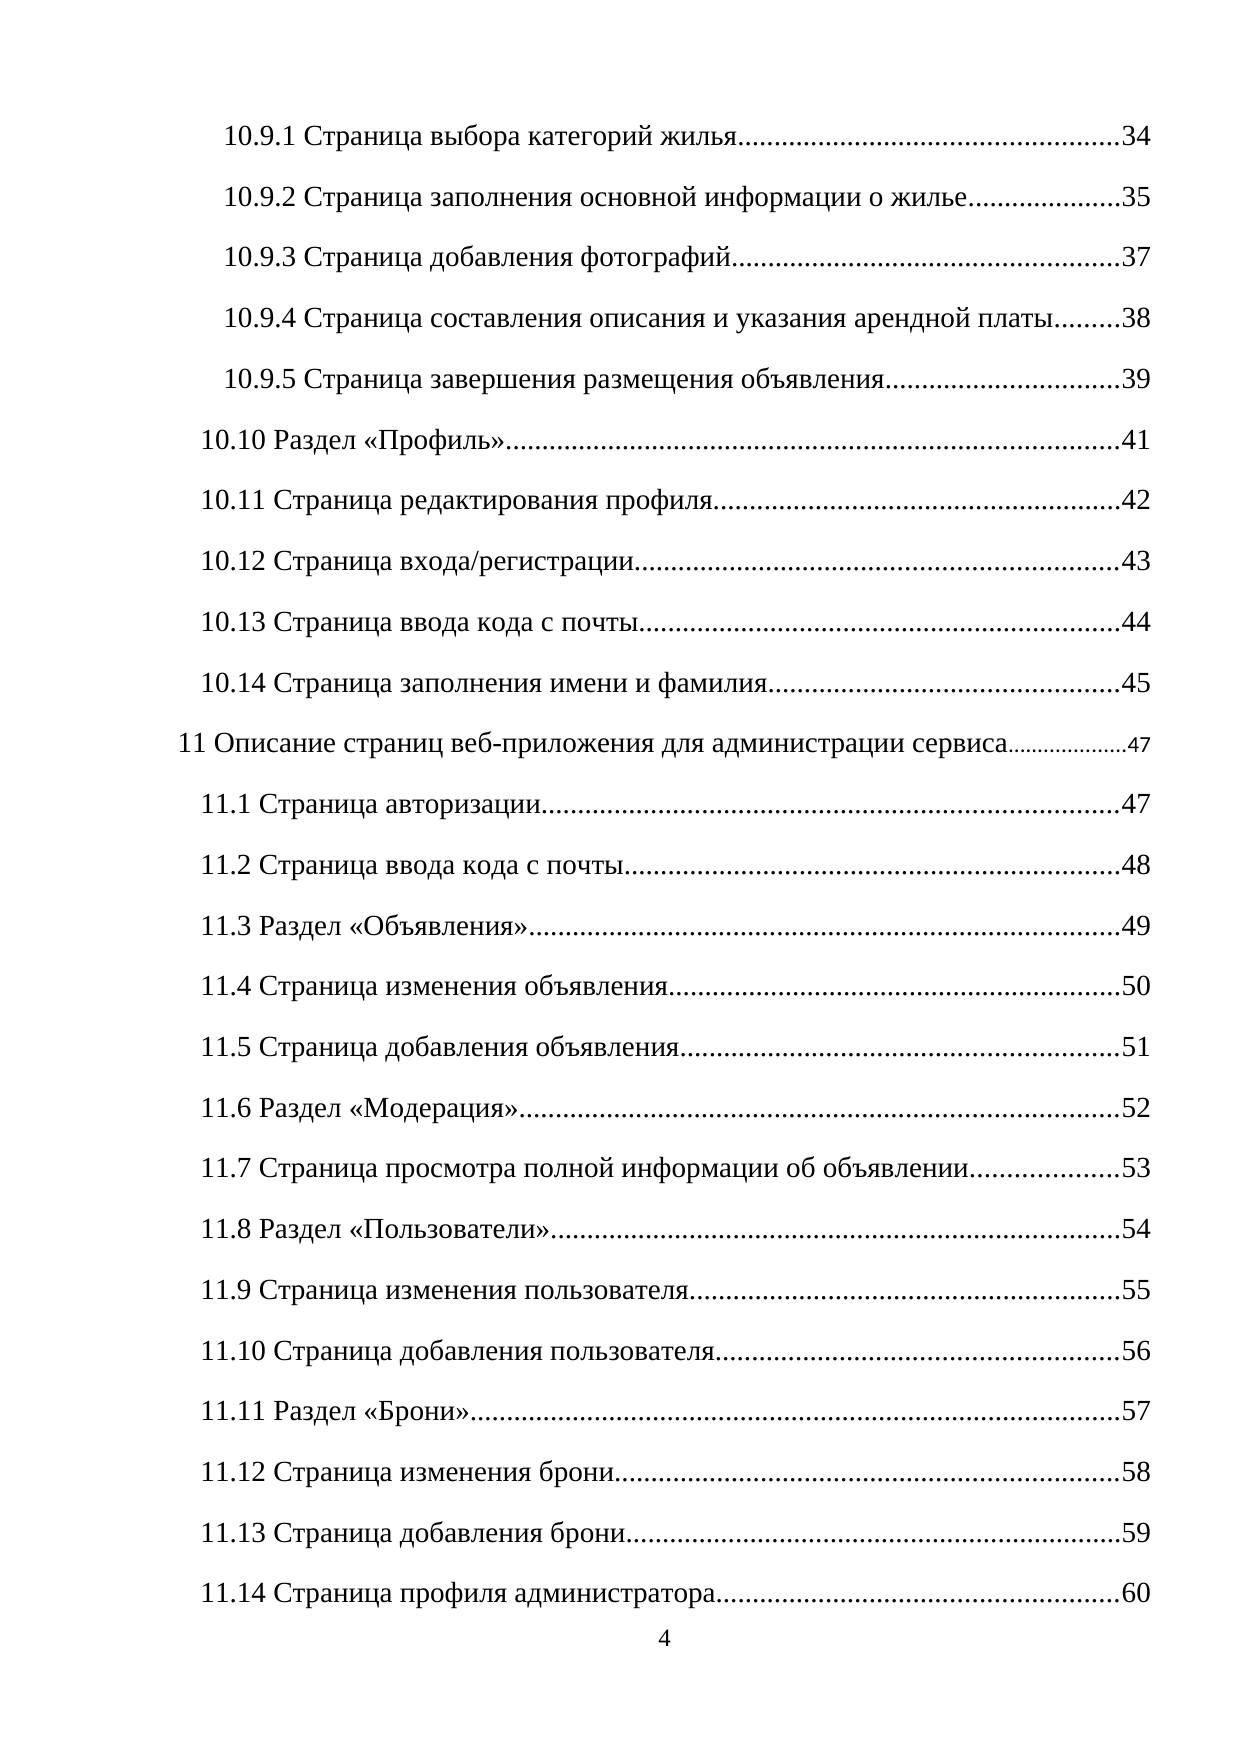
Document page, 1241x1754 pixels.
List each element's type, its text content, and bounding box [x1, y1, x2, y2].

text 11.9 Страница изменения пользователя 55 [200, 1272, 1152, 1306]
text 10.9.2 Страница заполнения основной информации о жилье 35 [223, 179, 1152, 212]
text 10.9.1 Страница выбора категорий жилья 34 [223, 118, 1152, 152]
text 10.9.5 Страница завершения размещения объявления 39 [223, 361, 1152, 394]
text 10.14 Страница заполнения имени и фамилия 45 [200, 665, 1152, 698]
text 11.12 Страница изменения брони 58 [200, 1454, 1152, 1488]
text 11.6 Раздел «Модерация» 52 [200, 1090, 1152, 1123]
text 11.1 Страница авторизации 47 [200, 786, 1152, 820]
text 11.8 Раздел «Пользователи» 54 [200, 1211, 1152, 1245]
text 11.14 Страница профиля администратора 60 [200, 1576, 1152, 1609]
text 11 Описание страниц веб-приложения для администрации сервиса 47 [177, 725, 1152, 759]
text 11.11 Раздел «Брони» 57 [200, 1393, 1152, 1427]
text 10.13 Страница ввода кода с почты 44 [200, 604, 1152, 637]
text 11.4 Страница изменения объявления 50 [200, 968, 1152, 1002]
text 11.13 Страница добавления брони 59 [200, 1515, 1152, 1548]
text 11.2 Страница ввода кода с почты 48 [200, 847, 1152, 880]
text 10.10 Раздел «Профиль» 41 [200, 422, 1152, 455]
text 10.12 Страница входа/регистрации 43 [200, 543, 1152, 577]
text 11.3 Раздел «Объявления» 49 [200, 908, 1152, 941]
text 10.9.3 Страница добавления фотографий 37 [223, 239, 1152, 273]
text 11.5 Страница добавления объявления 51 [200, 1029, 1152, 1063]
text 11.7 Страница просмотра полной информации об объявлении 53 [200, 1151, 1152, 1184]
text 11.10 Страница добавления пользователя 56 [200, 1333, 1152, 1366]
text 10.9.4 Страница составления описания и указания арендной платы 38 [223, 300, 1152, 334]
text 10.11 Страница редактирования профиля 42 [200, 482, 1152, 516]
